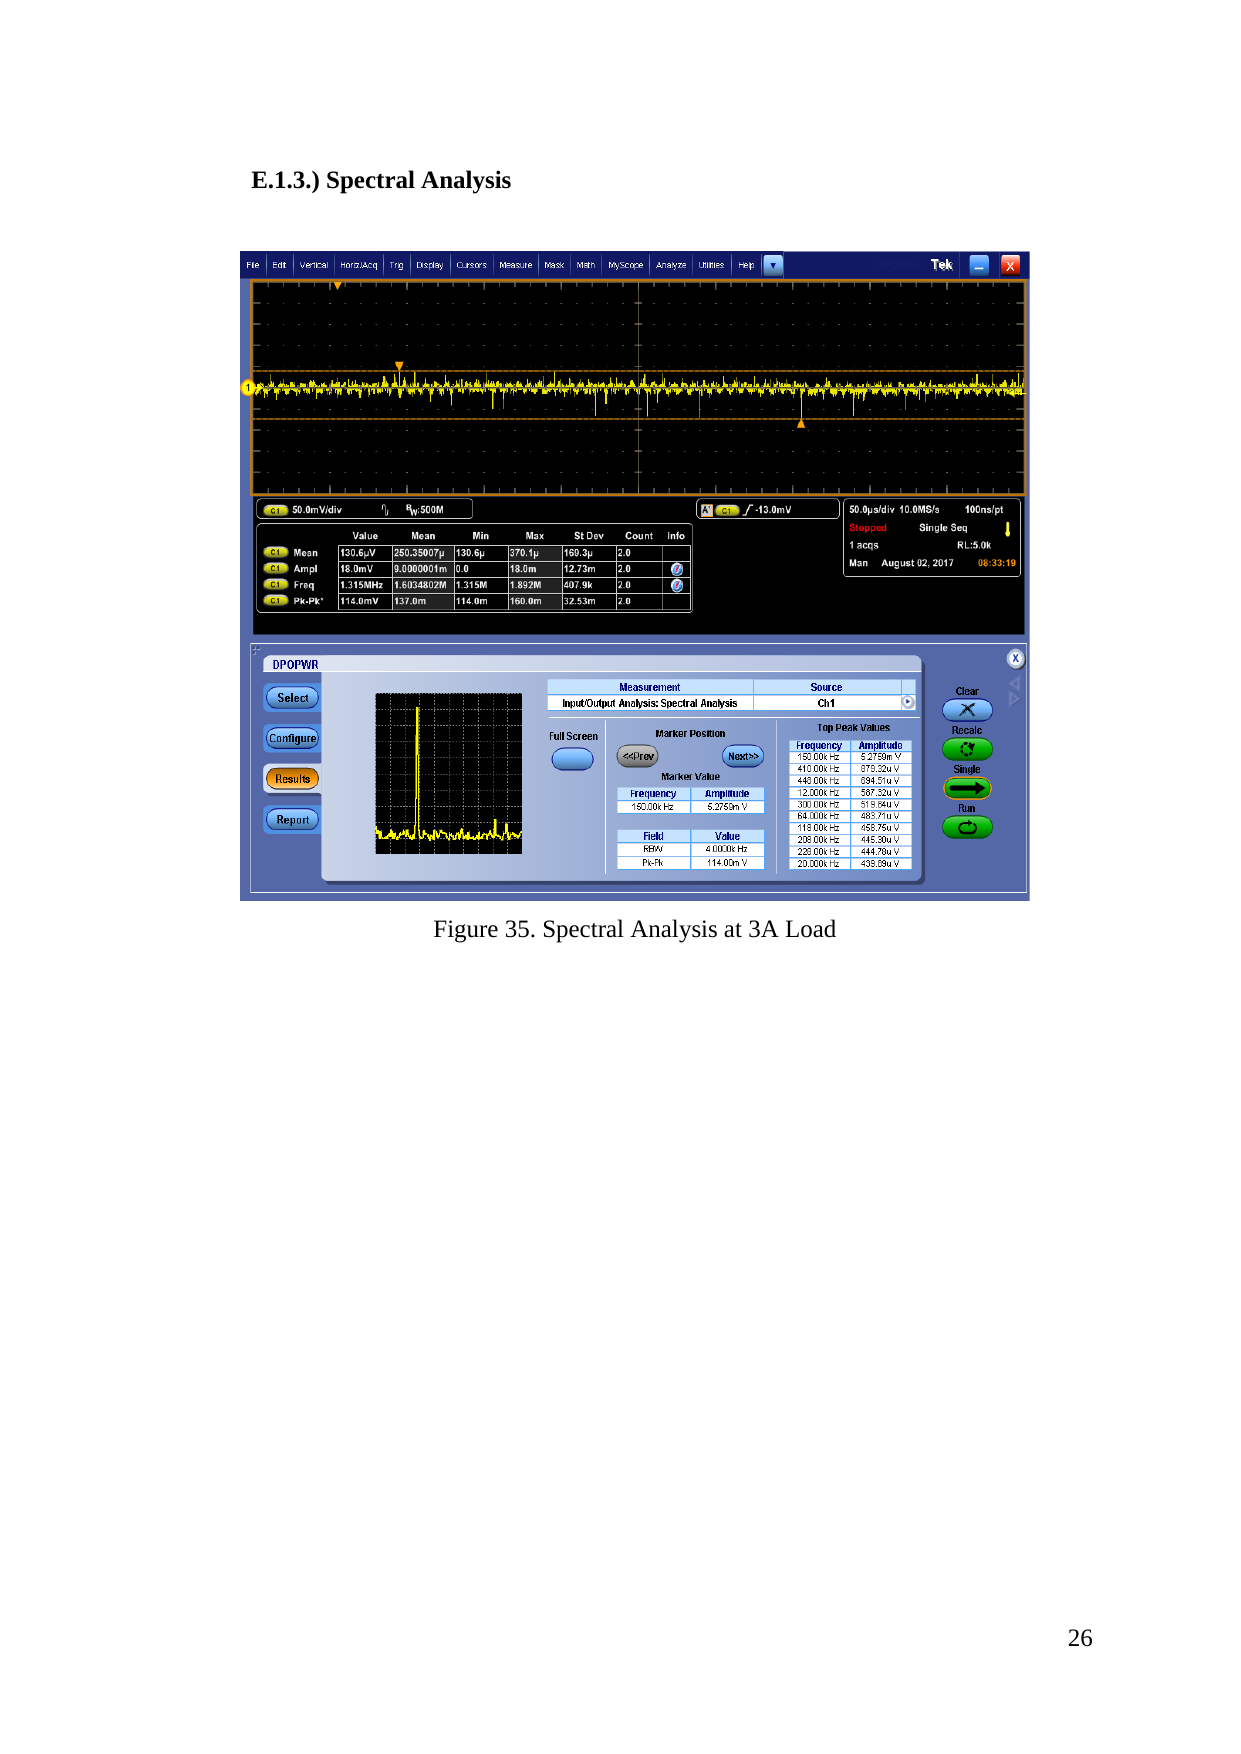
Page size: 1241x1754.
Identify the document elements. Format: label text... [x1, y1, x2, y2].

text E.1.3.) Spectral Analysis [177, 165, 1092, 194]
picture [240, 251, 1030, 901]
text Figure 35. Spectral Analysis at 3A Load [177, 914, 1092, 943]
